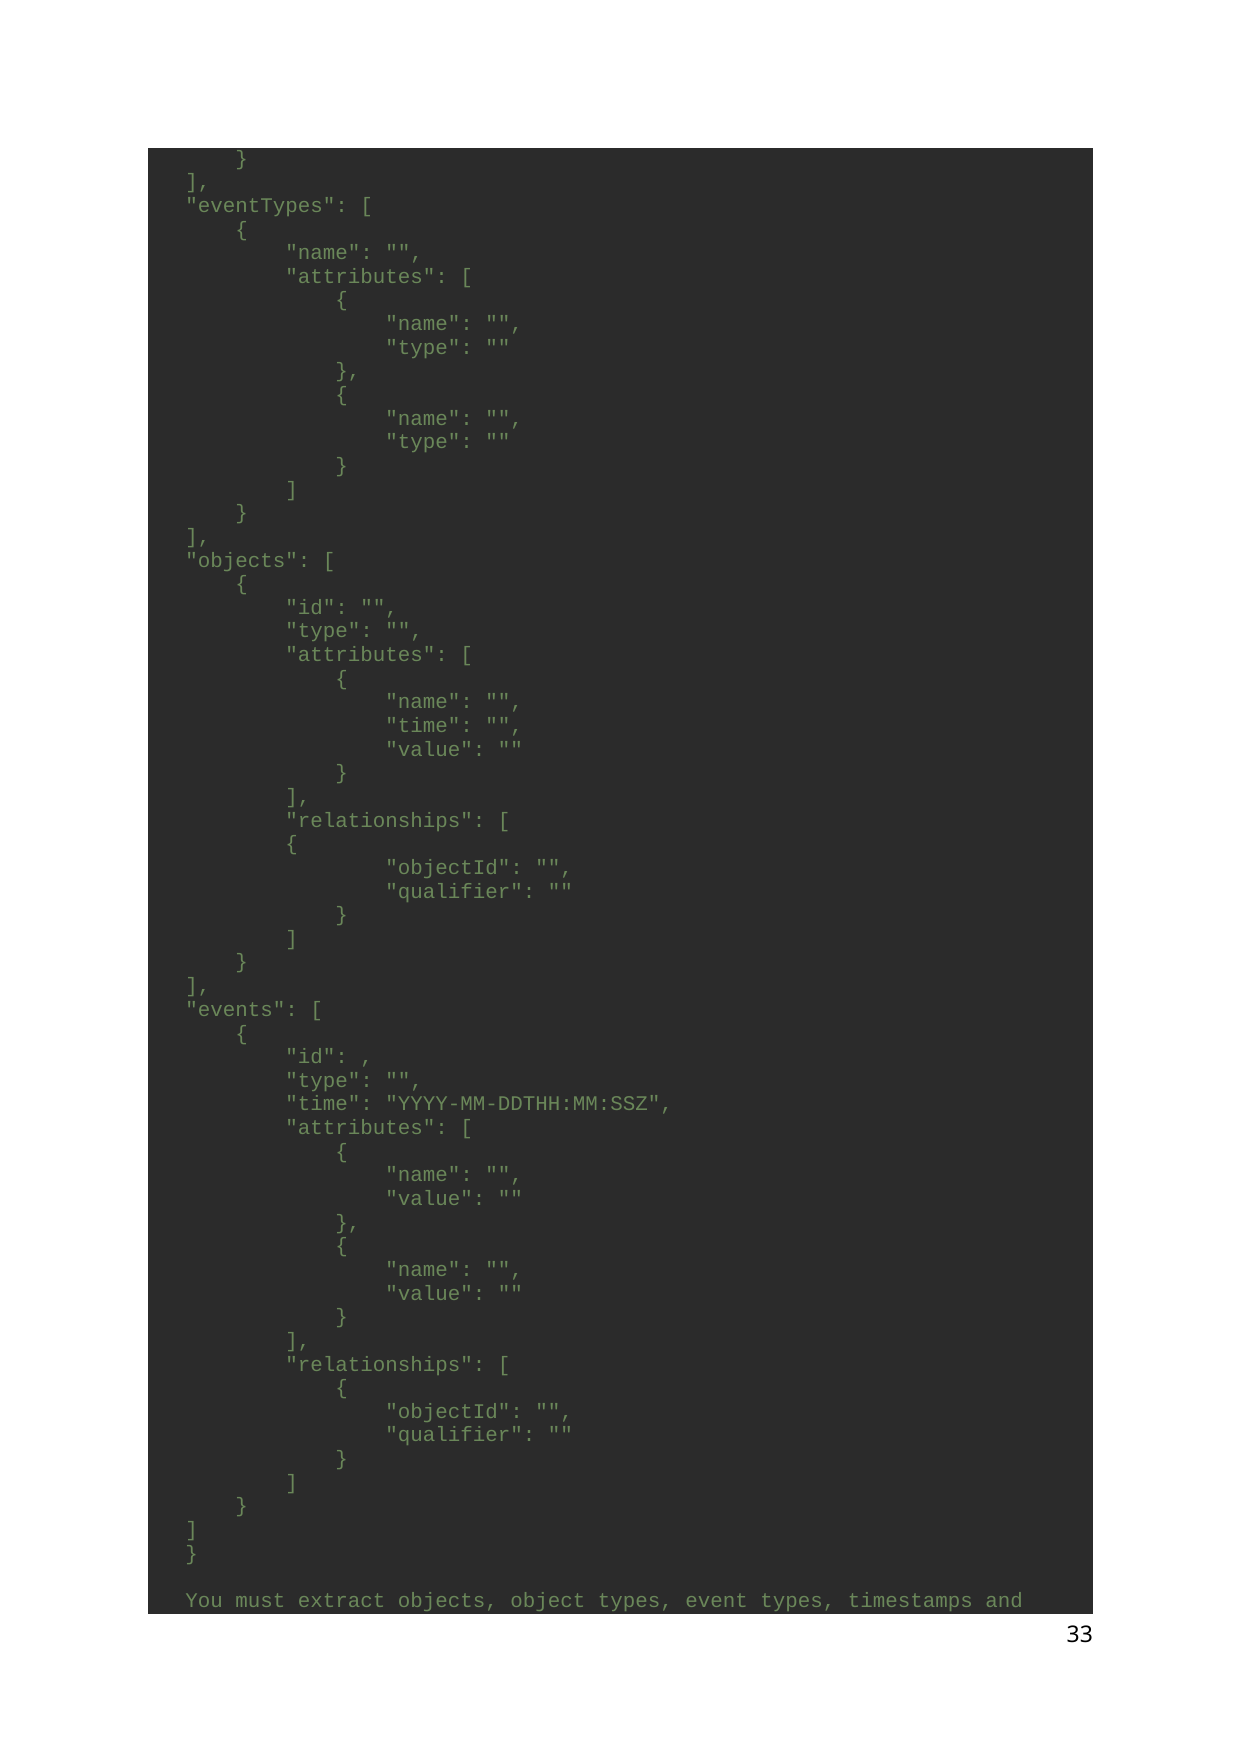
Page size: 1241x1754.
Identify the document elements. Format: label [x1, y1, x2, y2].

text [148, 148, 1093, 1614]
